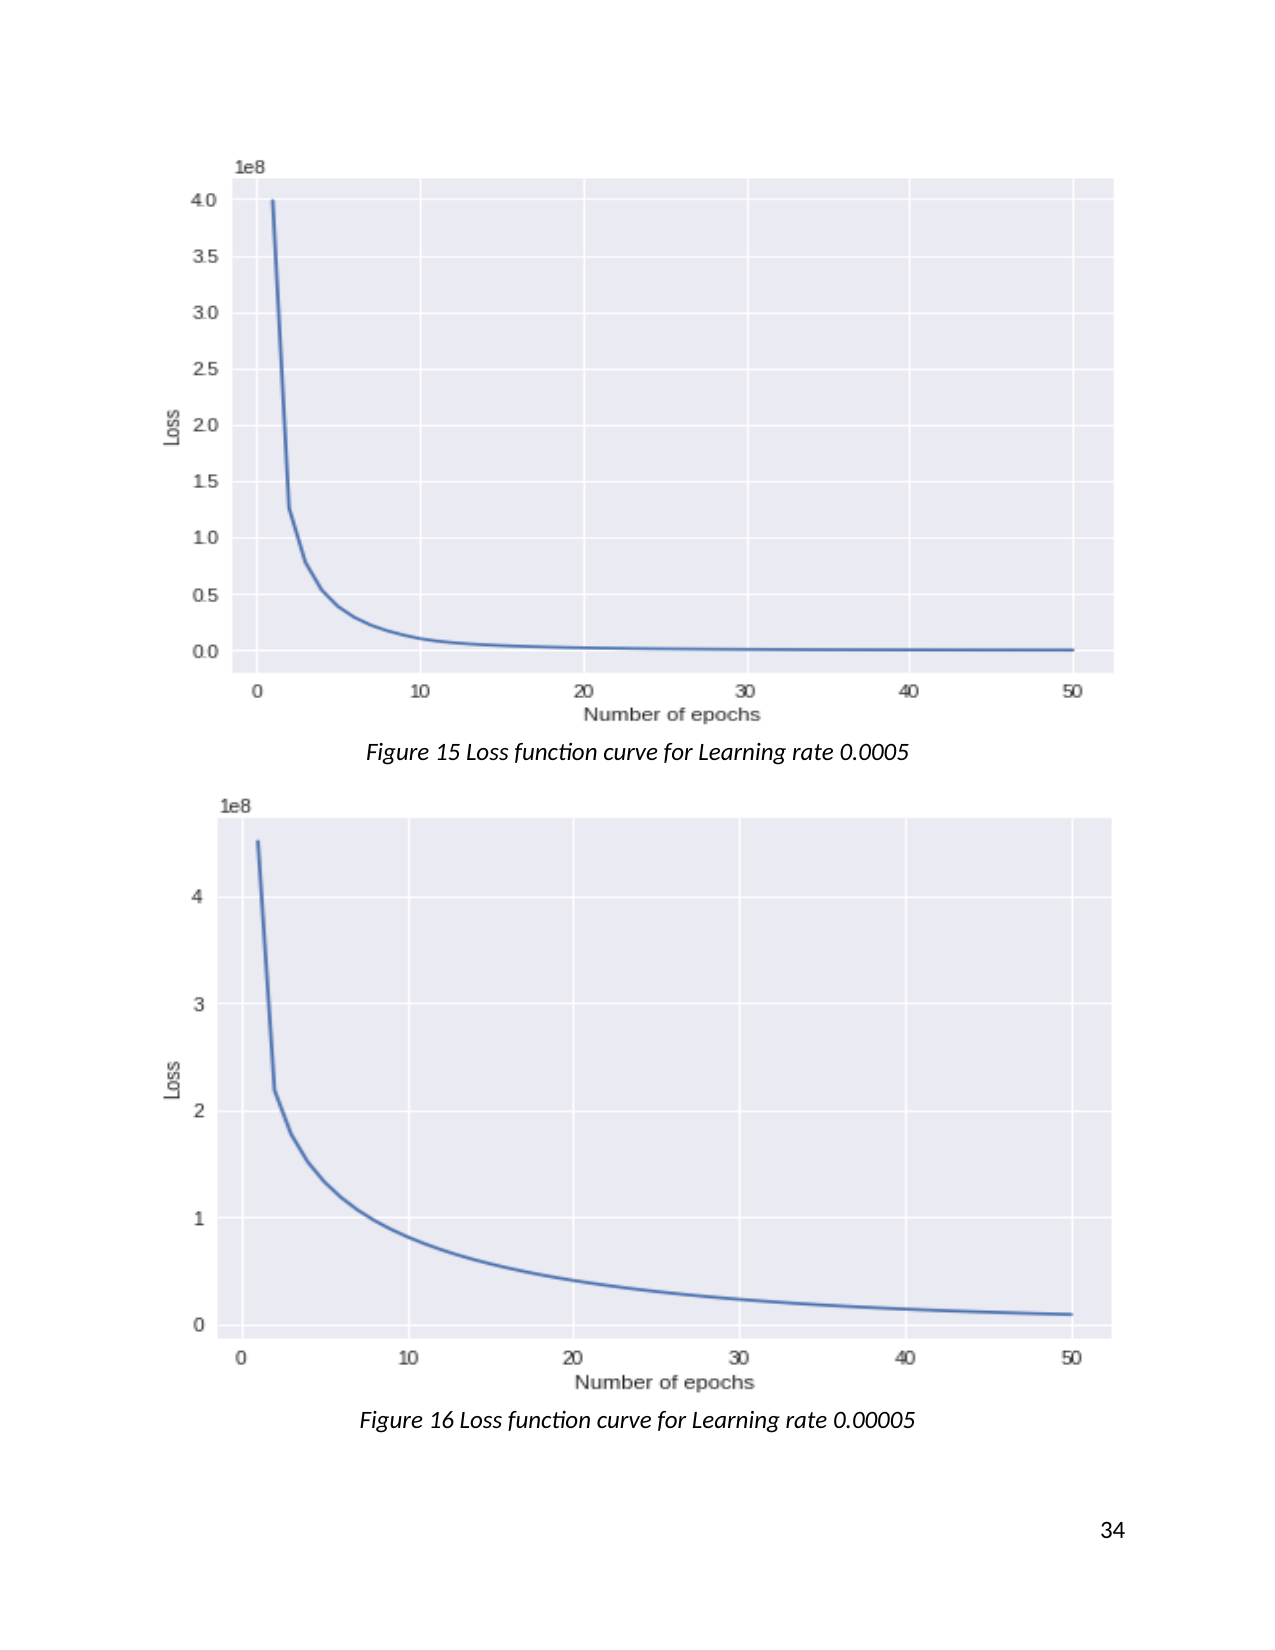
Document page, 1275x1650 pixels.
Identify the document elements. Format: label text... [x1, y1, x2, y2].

picture [150, 787, 1125, 1405]
picture [150, 150, 1125, 736]
